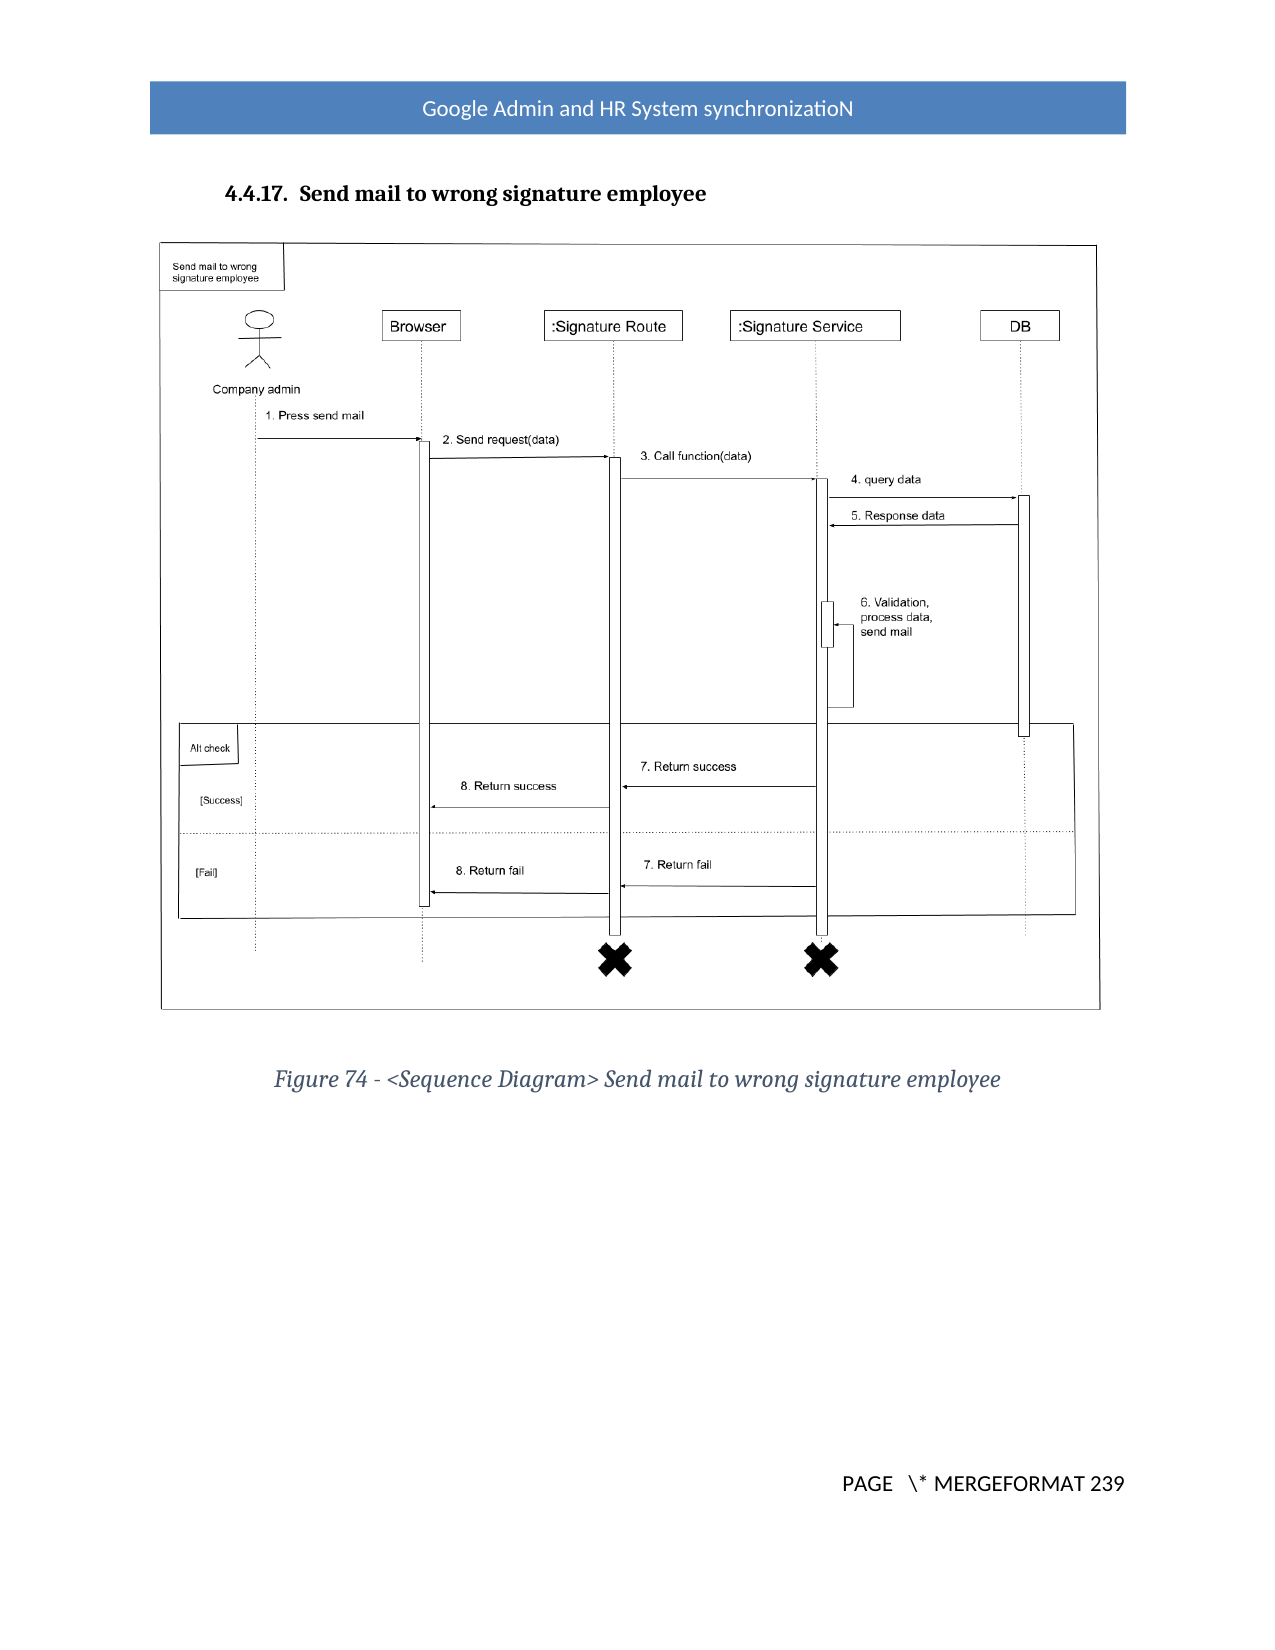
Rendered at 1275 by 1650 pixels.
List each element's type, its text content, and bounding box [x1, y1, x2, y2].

text Figure 74 - <Sequence Diagram> Send mail to wrong signature employee [150, 1065, 1125, 1094]
picture [150, 231, 1125, 1032]
subtitle Send mail to wrong signature employee [225, 181, 1125, 207]
